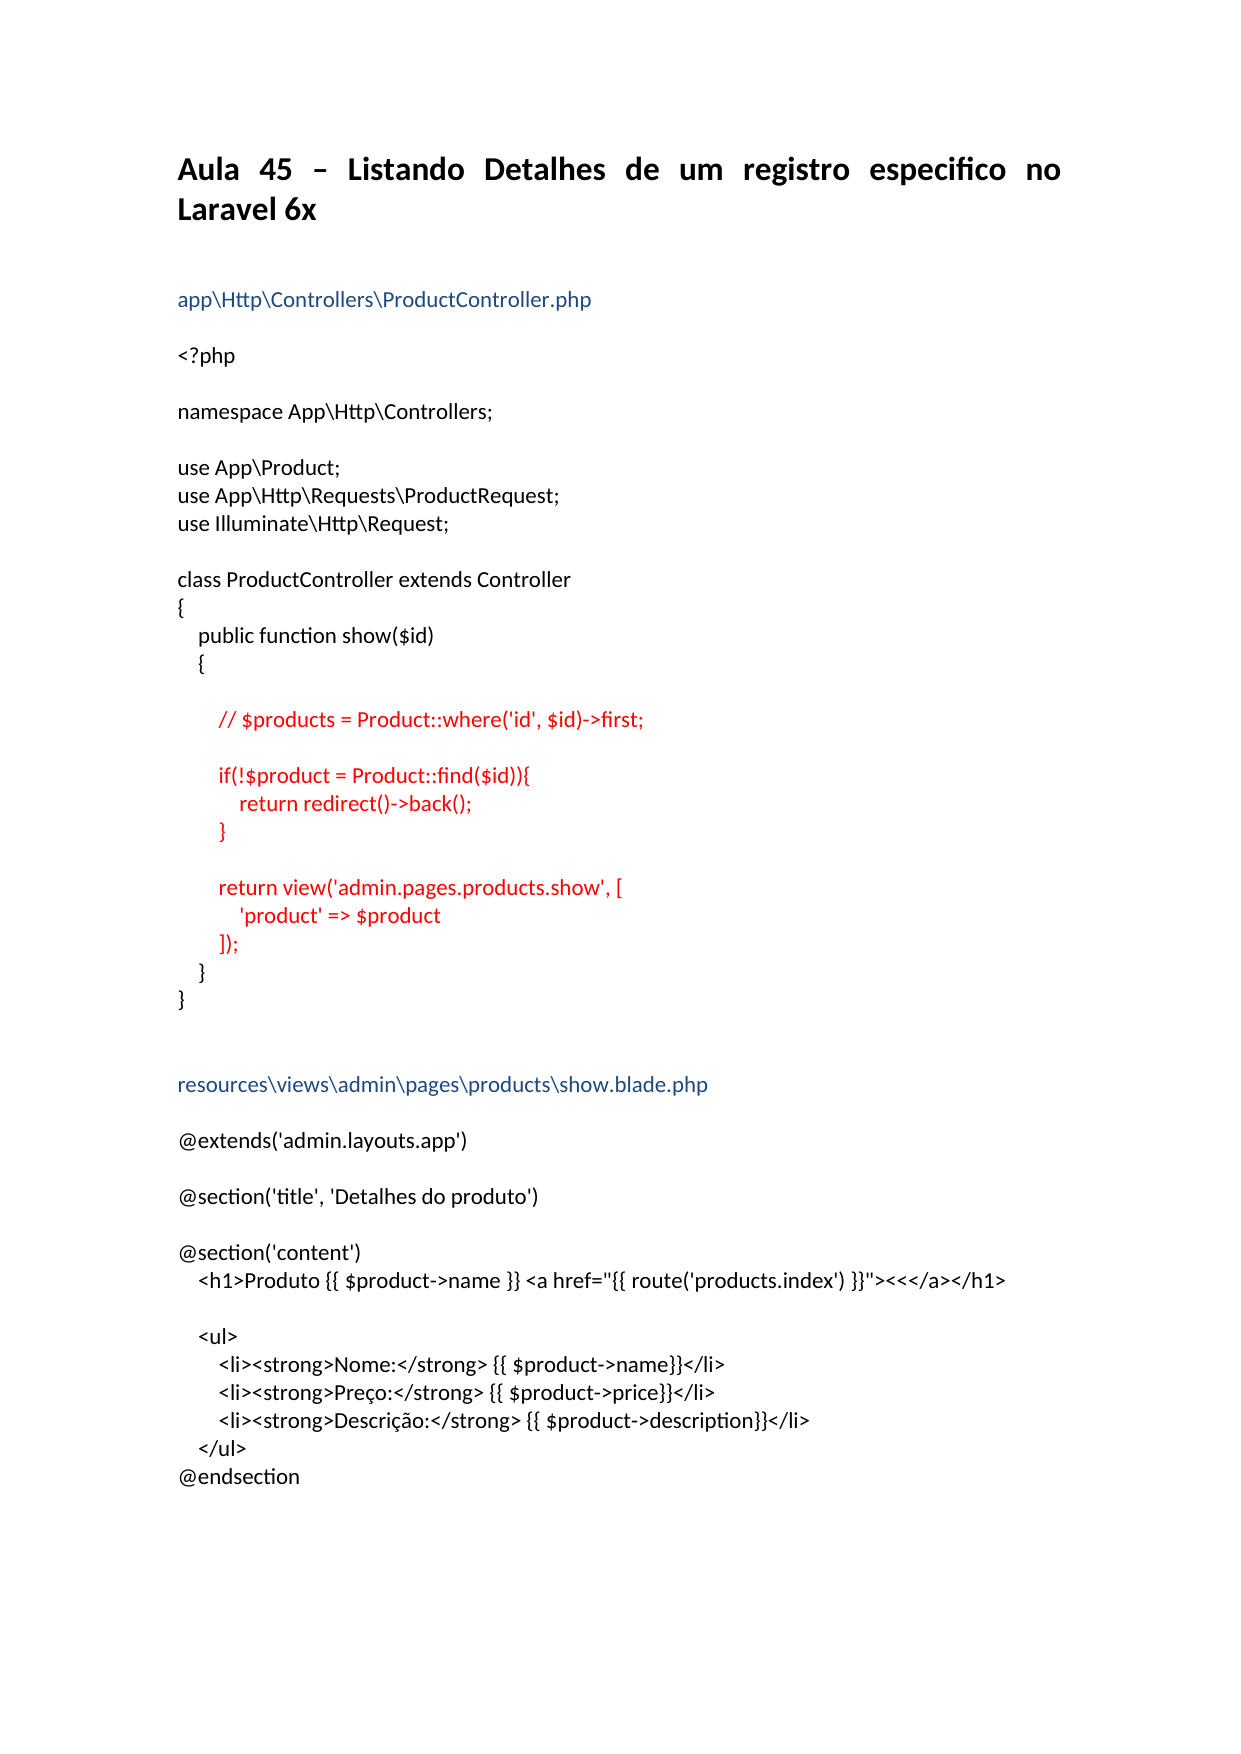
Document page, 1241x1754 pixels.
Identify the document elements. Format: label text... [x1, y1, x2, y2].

text 'product' => $product [177, 902, 1063, 929]
text <?php [177, 341, 1063, 369]
text { [177, 593, 1063, 621]
text <li><strong>Preço:</strong> {{ $product->price}}</li> [177, 1378, 1063, 1406]
text { [177, 649, 1063, 677]
text <ul> [177, 1322, 1063, 1350]
text @extends('admin.layouts.app') [177, 1126, 1063, 1154]
text @section('content') [177, 1238, 1063, 1266]
text resources\views\admin\pages\products\show.blade.php [177, 1070, 1063, 1098]
text <li><strong>Nome:</strong> {{ $product->name}}</li> [177, 1350, 1063, 1378]
text return view('admin.pages.products.show', [ [177, 873, 1063, 902]
text return redirect()->back(); [177, 789, 1063, 817]
text use App\Http\Requests\ProductRequest; [177, 481, 1063, 509]
text // $products = Product::where('id', $id)->first; [177, 705, 1063, 733]
text public function show($id) [177, 621, 1063, 649]
text <h1>Produto {{ $product->name }} <a href="{{ route('products.index') }}"><<</a></h1> [177, 1266, 1063, 1294]
text app\Http\Controllers\ProductController.php [177, 285, 1063, 313]
text </ul> [177, 1434, 1063, 1462]
text <li><strong>Descrição:</strong> {{ $product->description}}</li> [177, 1406, 1063, 1434]
text } [177, 958, 1063, 986]
text if(!$product = Product::find($id)){ [177, 761, 1063, 789]
text class ProductController extends Controller [177, 565, 1063, 593]
text ]); [177, 929, 1063, 958]
text use App\Product; [177, 453, 1063, 481]
text @endsection [177, 1462, 1063, 1490]
text use Illuminate\Http\Request; [177, 509, 1063, 537]
subtitle Aula 45 – Listando Detalhes de um registro especifico no Laravel 6x [177, 148, 1063, 229]
text @section('title', 'Detalhes do produto') [177, 1182, 1063, 1210]
text namespace App\Http\Controllers; [177, 397, 1063, 425]
text } [177, 817, 1063, 846]
text } [177, 986, 1063, 1014]
